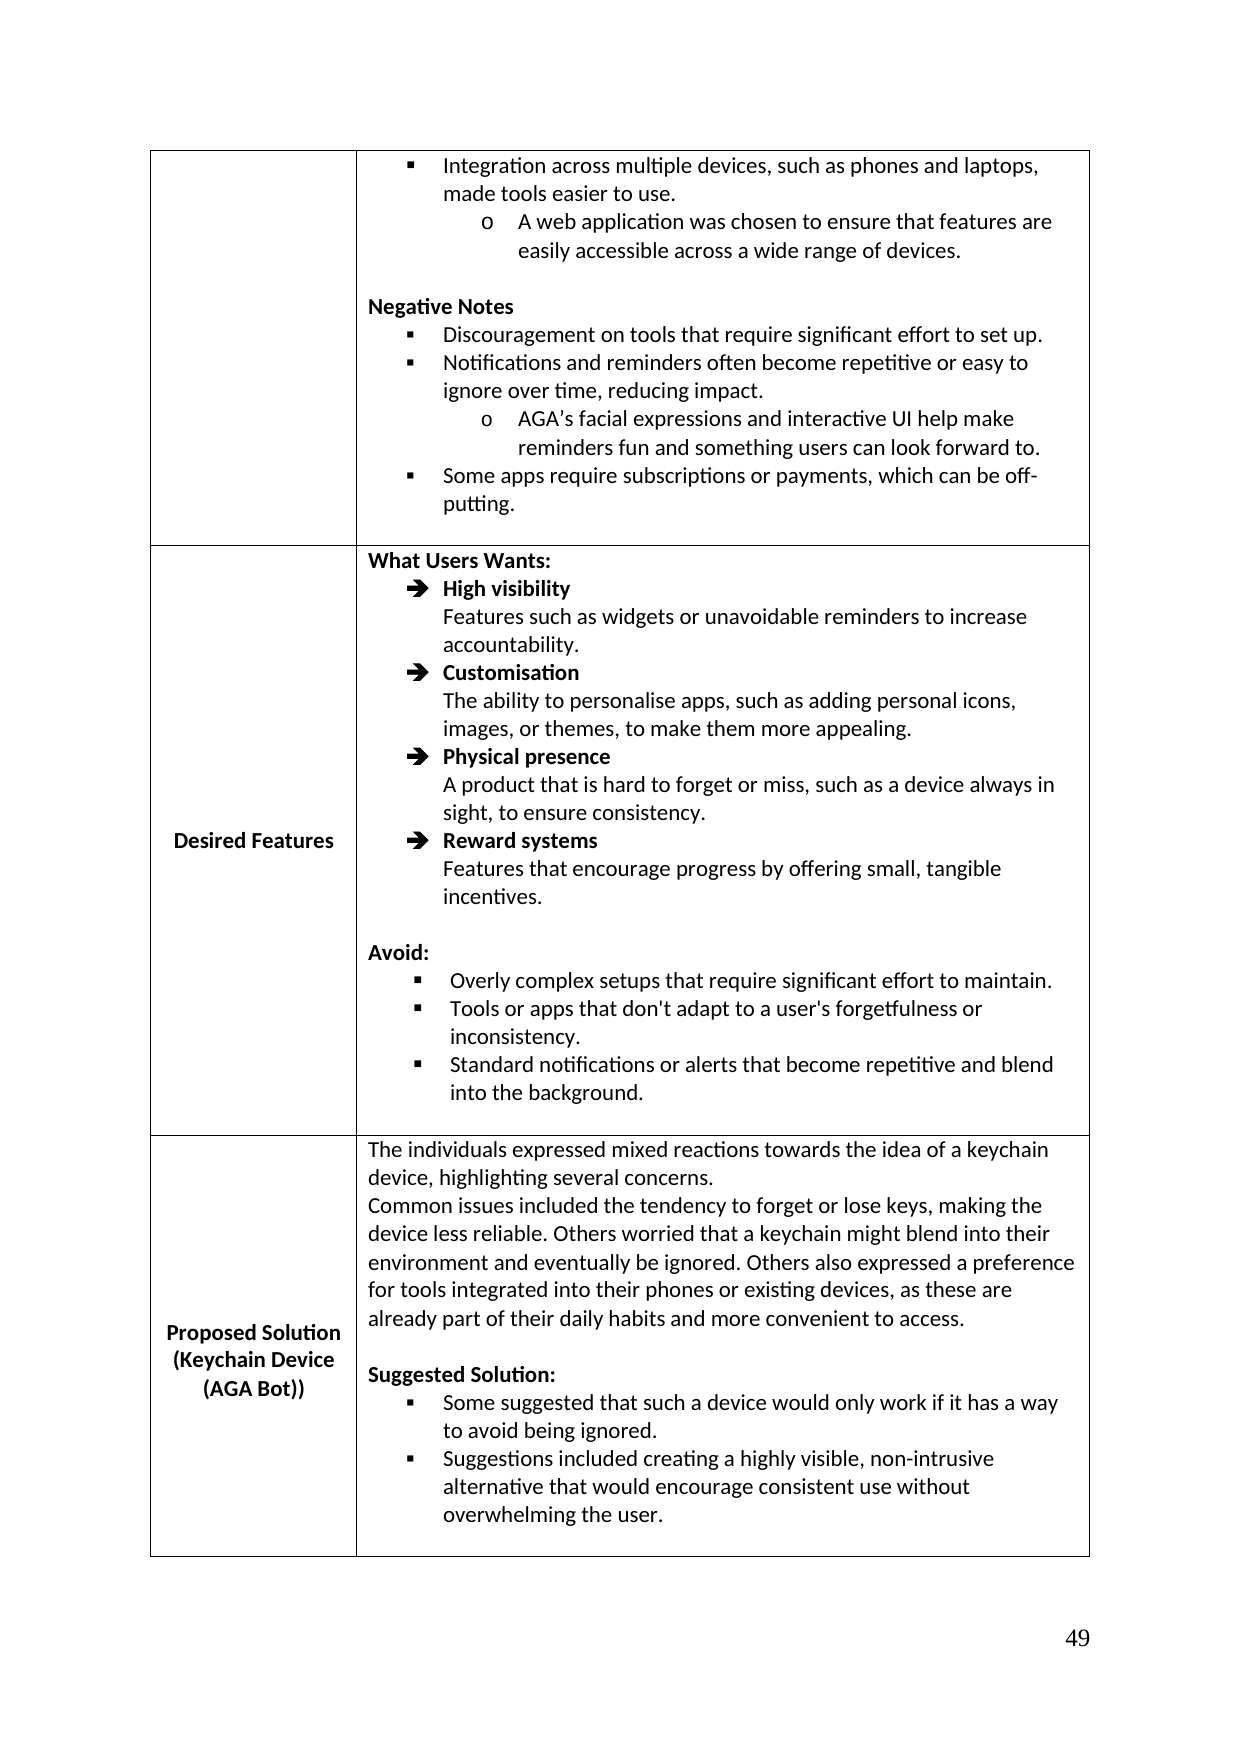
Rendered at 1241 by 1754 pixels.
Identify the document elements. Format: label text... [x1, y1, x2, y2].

table_cell What Users Wants: High visibility Features such as widgets or unavoidable reminders to increase accountability. Customisation The ability to personalise apps, such as adding personal icons, images, or themes, to make them more appealing. Physical presence A product that is hard to forget or miss, such as a device always in sight, to ensure consistency. Reward systems Features that encourage progress by offering small, tangible incentives. Avoid: Overly complex setups that require significant effort to maintain. Tools or apps that don't adapt to a user's forgetfulness or inconsistency. Standard notifications or alerts that become repetitive and blend into the background. [357, 546, 1089, 1134]
table_cell Proposed Solution (Keychain Device (AGA Bot)) [151, 1136, 356, 1556]
table_cell Desired Features [151, 546, 356, 1134]
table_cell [151, 151, 356, 545]
table_cell The individuals expressed mixed reactions towards the idea of a keychain device, highlighting several concerns. Common issues included the tendency to forget or lose keys, making the device less reliable. Others worried that a keychain might blend into their environment and eventually be ignored. Others also expressed a preference for tools integrated into their phones or existing devices, as these are already part of their daily habits and more convenient to access. Suggested Solution: Some suggested that such a device would only work if it has a way to avoid being ignored. Suggestions included creating a highly visible, non-intrusive alternative that would encourage consistent use without overwhelming the user. [357, 1136, 1089, 1556]
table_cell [357, 151, 1089, 545]
